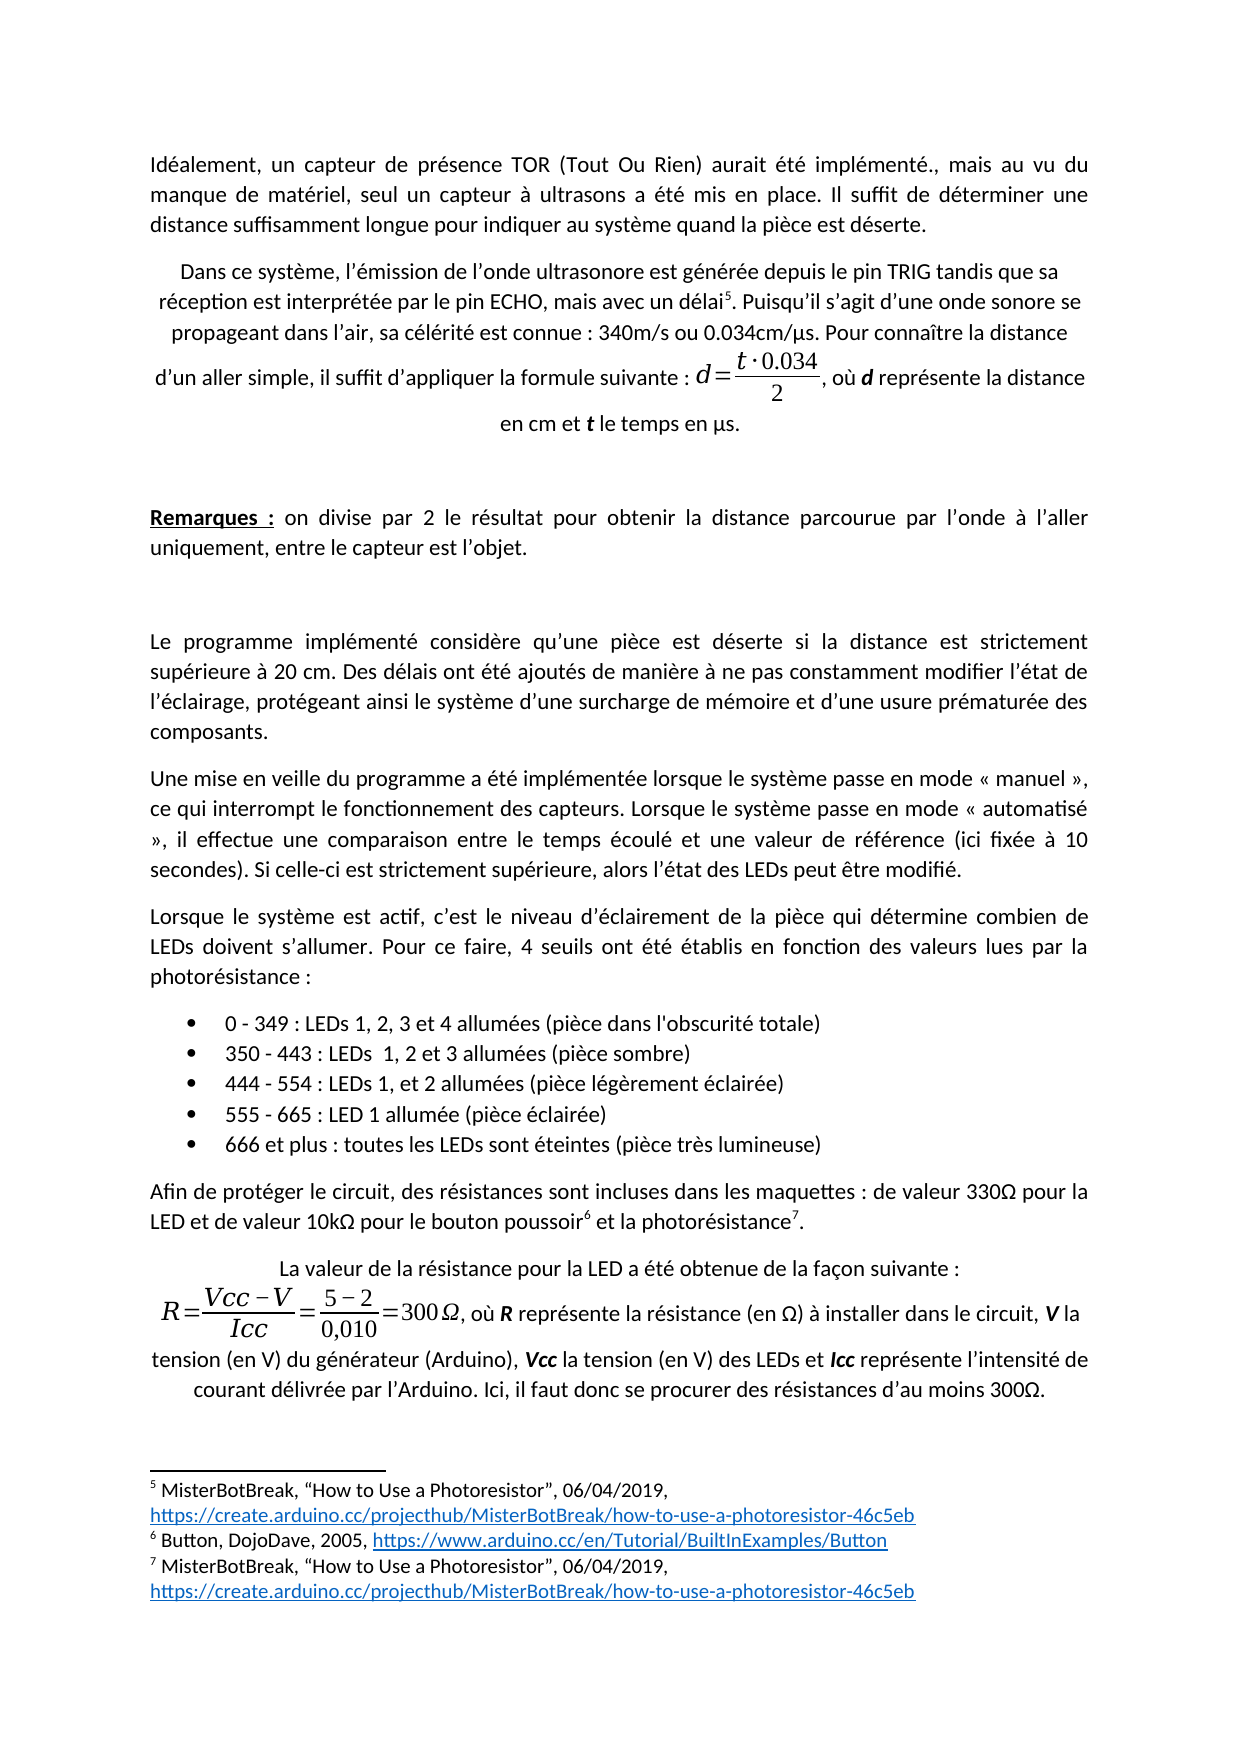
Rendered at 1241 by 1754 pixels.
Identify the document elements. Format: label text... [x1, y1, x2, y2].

text Afin de protéger le circuit, des résistances sont incluses dans les maquettes : de valeur 330Ω pour la LED et de valeur 10kΩ pour le bouton poussoir et la photorésistance. [150, 1177, 1090, 1235]
text Le programme implémenté considère qu’une pièce est déserte si la distance est strictement supérieure à 20 cm. Des délais ont été ajoutés de manière à ne pas constamment modifier l’état de l’éclairage, protégeant ainsi le système d’une surcharge de mémoire et d’une usure prématurée des composants. [150, 627, 1090, 745]
list 666 et plus : toutes les LEDs sont éteintes (pièce très lumineuse) [187, 1130, 1090, 1158]
list 350 - 443 : LEDs 1, 2 et 3 allumées (pièce sombre) [187, 1039, 1090, 1067]
text La valeur de la résistance pour la LED a été obtenue de la façon suivante : , où R représente la résistance (en Ω) à installer dans le circuit, V la tension (en V) du générateur (Arduino), Vcc la tension (en V) des LEDs et Icc représente l’intensité de courant délivrée par l’Arduino. Ici, il faut donc se procurer des résistances d’au moins 300Ω. [150, 1254, 1090, 1403]
list 555 - 665 : LED 1 allumée (pièce éclairée) [187, 1100, 1090, 1128]
list 0 - 349 : LEDs 1, 2, 3 et 4 allumées (pièce dans l'obscurité totale) [187, 1009, 1090, 1037]
text Dans ce système, l’émission de l’onde ultrasonore est générée depuis le pin TRIG tandis que sa réception est interprétée par le pin ECHO, mais avec un délai. Puisqu’il s’agit d’une onde sonore se propageant dans l’air, sa célérité est connue : 340m/s ou 0.034cm/µs. Pour connaître la distance d’un aller simple, il suffit d’appliquer la formule suivante : , où d représente la distance en cm et t le temps en µs. [150, 257, 1090, 437]
text Remarques : on divise par 2 le résultat pour obtenir la distance parcourue par l’onde à l’aller uniquement, entre le capteur est l’objet. [150, 503, 1090, 561]
text Lorsque le système est actif, c’est le niveau d’éclairement de la pièce qui détermine combien de LEDs doivent s’allumer. Pour ce faire, 4 seuils ont été établis en fonction des valeurs lues par la photorésistance : [150, 902, 1090, 990]
text Idéalement, un capteur de présence TOR (Tout Ou Rien) aurait été implémenté., mais au vu du manque de matériel, seul un capteur à ultrasons a été mis en place. Il suffit de déterminer une distance suffisamment longue pour indiquer au système quand la pièce est déserte. [150, 150, 1090, 238]
list 444 - 554 : LEDs 1, et 2 allumées (pièce légèrement éclairée) [187, 1069, 1090, 1097]
text Une mise en veille du programme a été implémentée lorsque le système passe en mode « manuel », ce qui interrompt le fonctionnement des capteurs. Lorsque le système passe en mode « automatisé », il effectue une comparaison entre le temps écoulé et une valeur de référence (ici fixée à 10 secondes). Si celle-ci est strictement supérieure, alors l’état des LEDs peut être modifié. [150, 764, 1090, 883]
